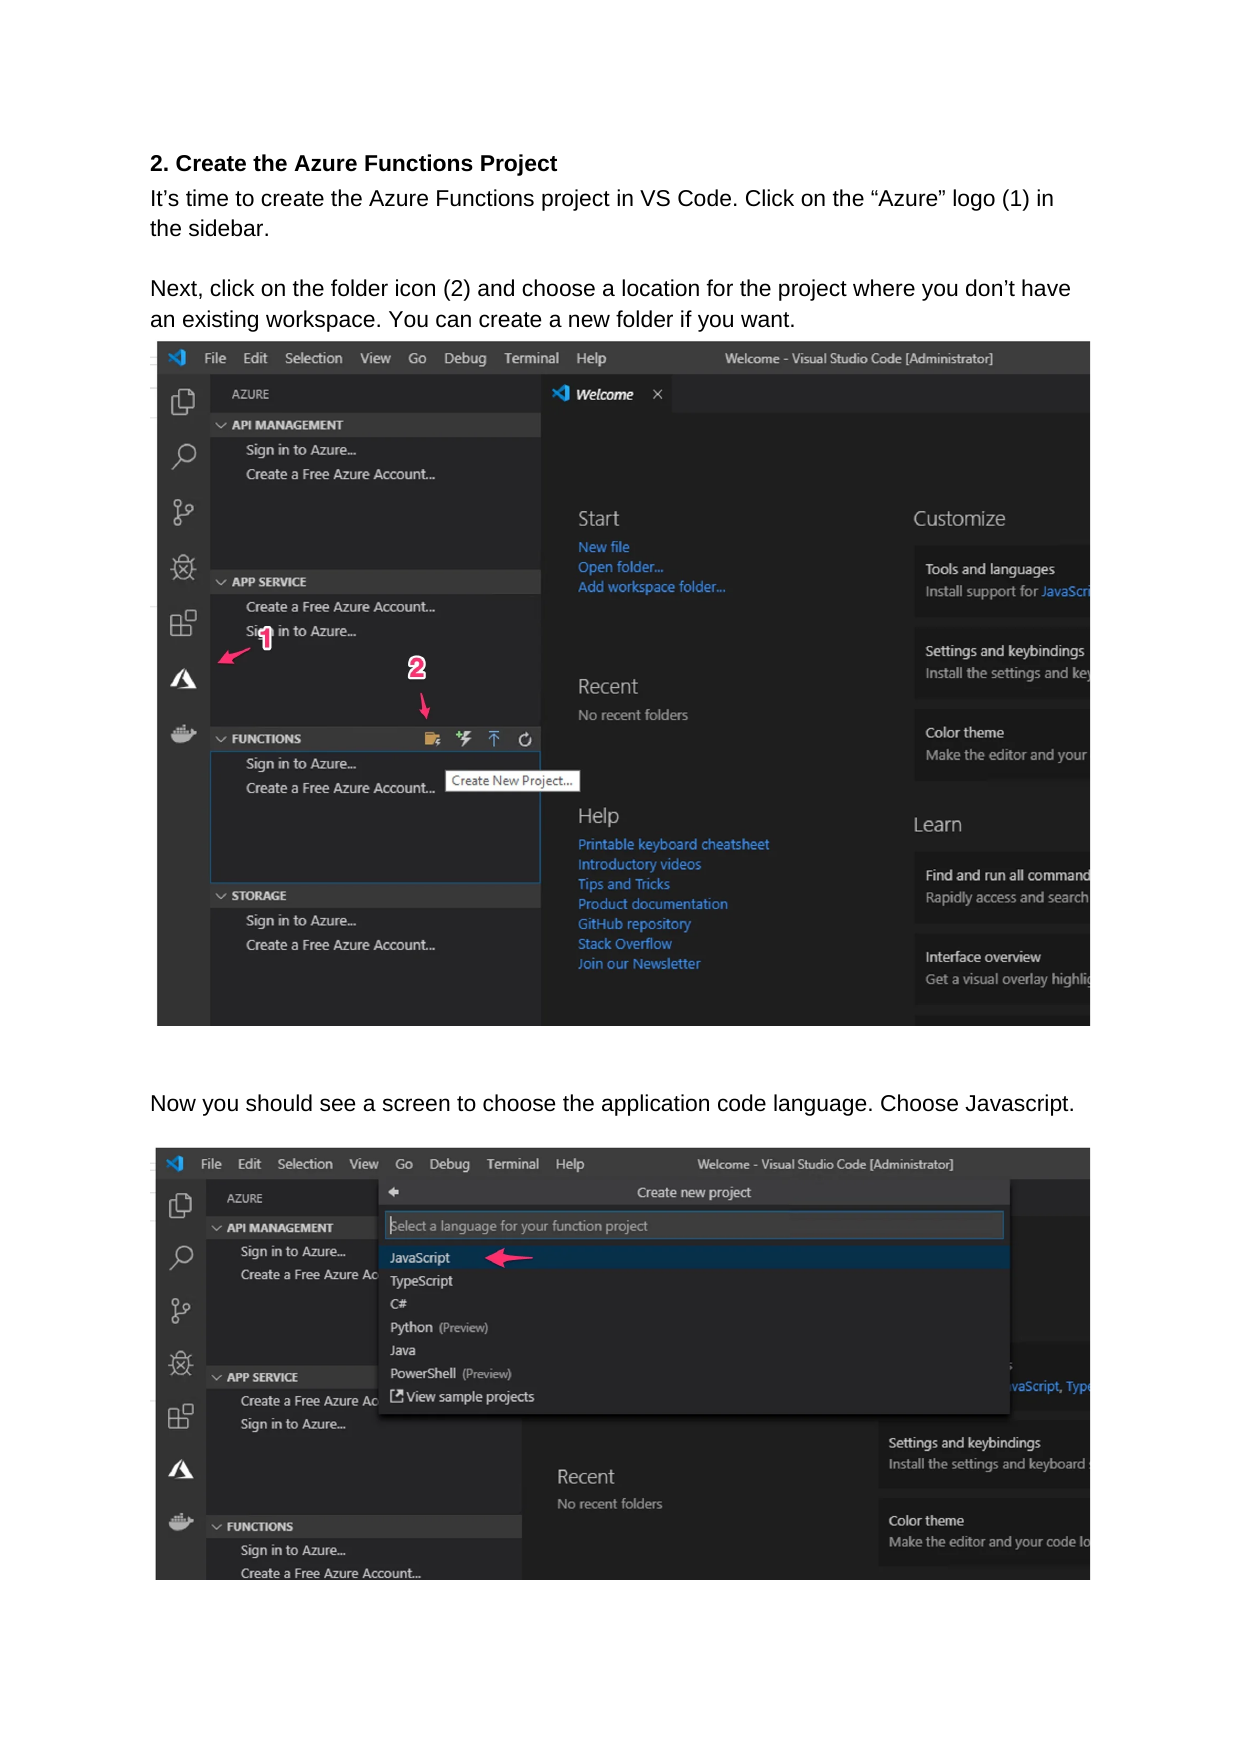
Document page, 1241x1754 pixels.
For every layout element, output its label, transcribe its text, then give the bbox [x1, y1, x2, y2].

text Next, click on the folder icon (2) and choose a location for the project where you don’t have an existing workspace. You can create a new folder if you want. [150, 275, 1090, 332]
text It’s time to create the Azure Functions project in VS Code. Click on the “Azure” logo (1) in the sidebar. [150, 185, 1090, 241]
picture [150, 1142, 1091, 1580]
text Now you should see a screen to choose the application code language. Choose Javascript. [150, 1089, 1090, 1142]
subtitle 2. Create the Azure Functions Project [150, 150, 1090, 176]
picture [150, 335, 1091, 1026]
